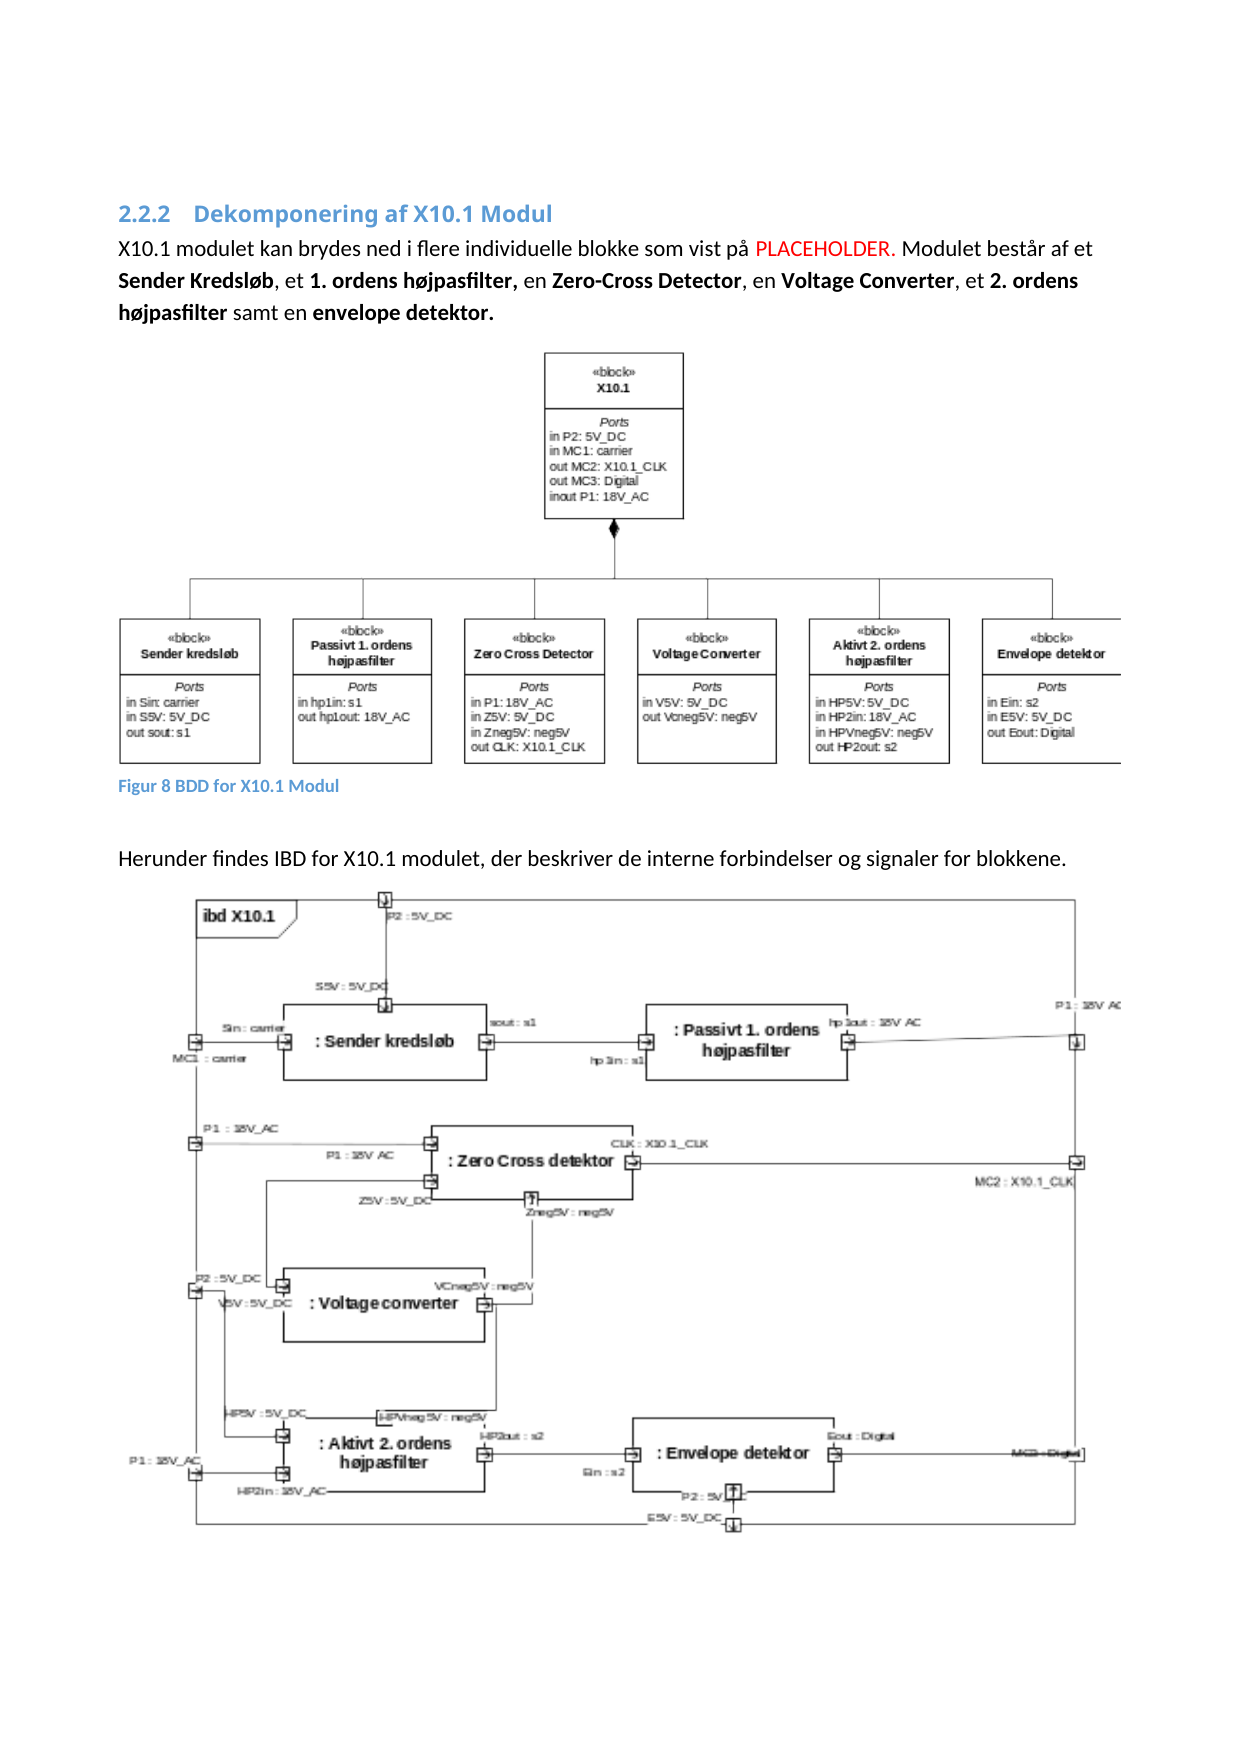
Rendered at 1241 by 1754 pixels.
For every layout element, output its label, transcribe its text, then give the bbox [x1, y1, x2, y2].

text Herunder findes IBD for X10.1 modulet, der beskriver de interne forbindelser og signaler for blokkene. [118, 844, 1122, 872]
subtitle Dekomponering af X10.1 Modul [118, 198, 1122, 229]
text X10.1 modulet kan brydes ned i flere individuelle blokke som vist på PLACEHOLDER. Modulet består af et Sender Kredsløb, et 1. ordens højpasfilter, en Zero-Cross Detector, en Voltage Converter, et 2. ordens højpasfilter samt en envelope detektor. [118, 234, 1122, 326]
